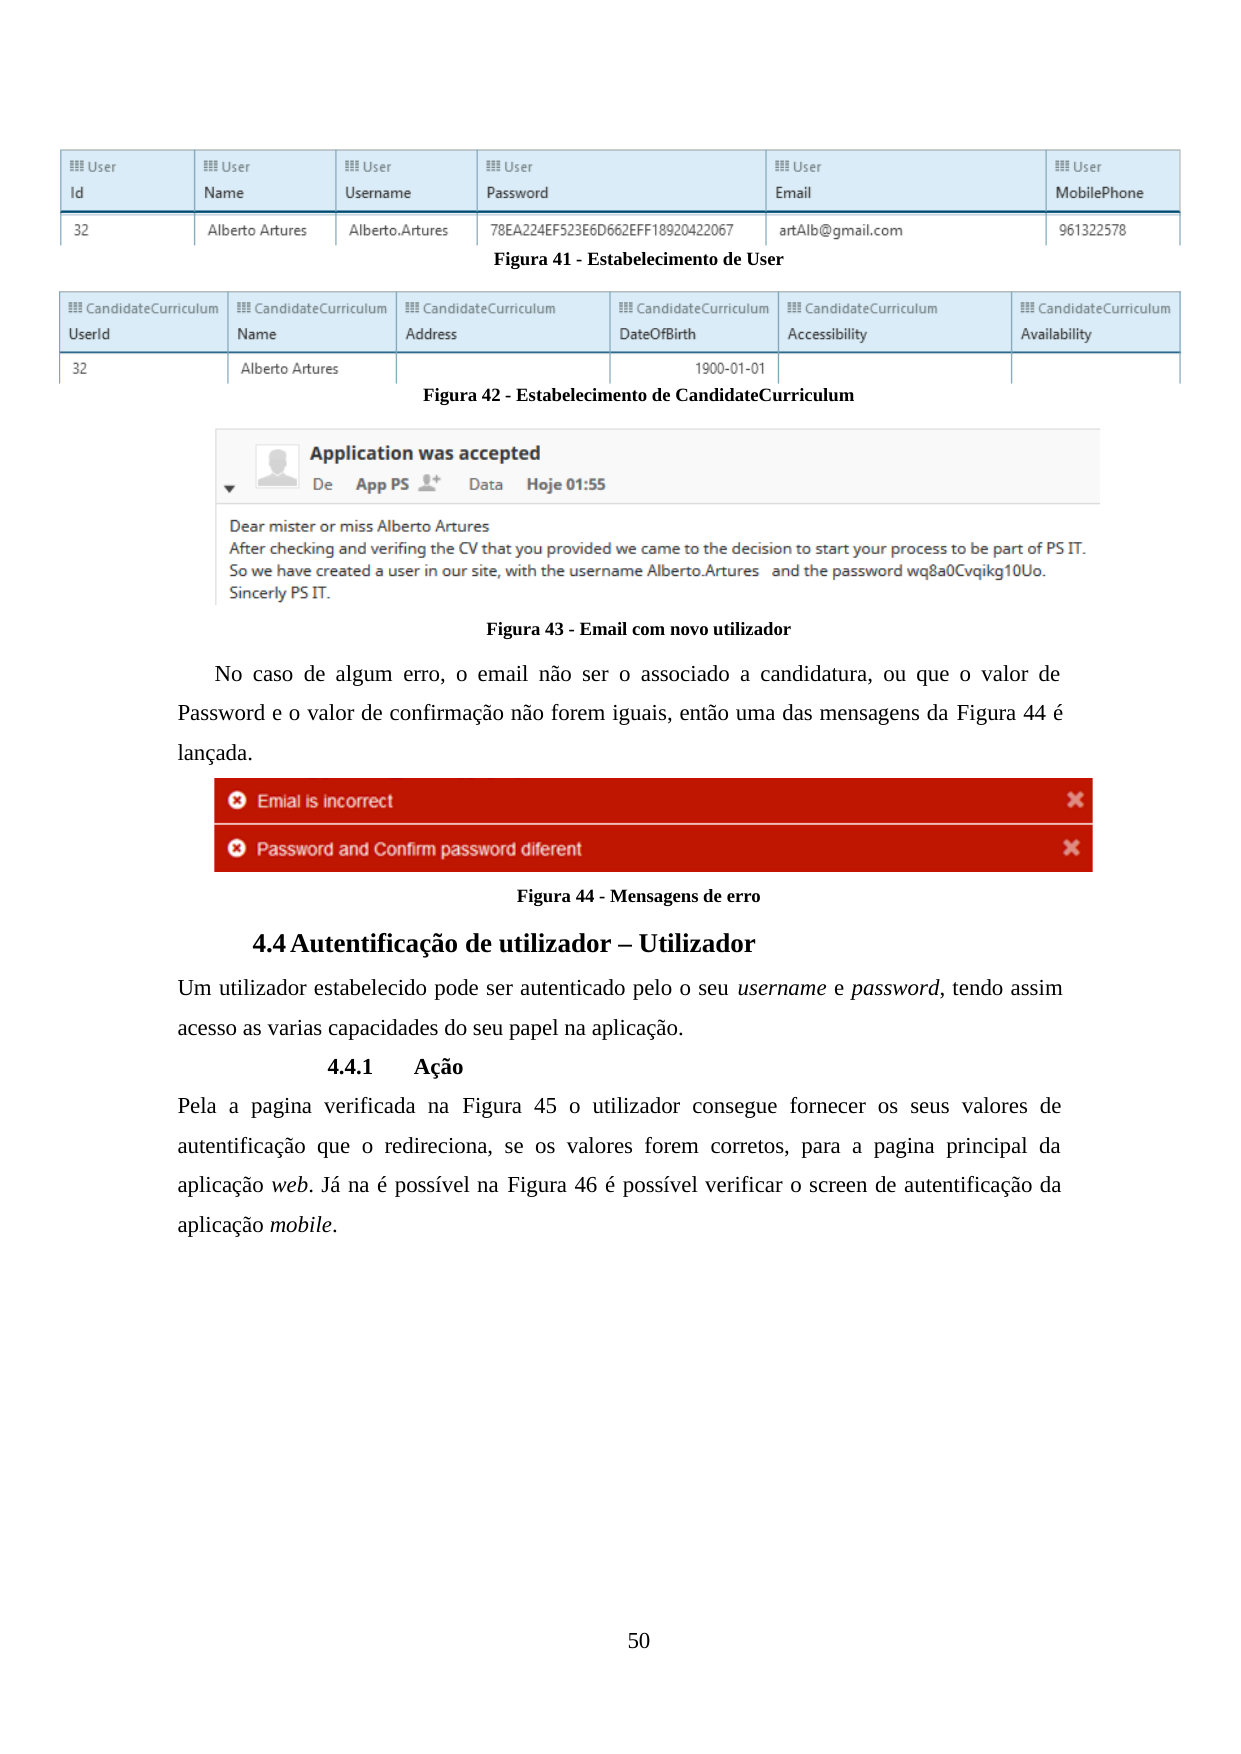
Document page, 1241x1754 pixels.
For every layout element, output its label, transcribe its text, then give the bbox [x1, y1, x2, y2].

text Um utilizador estabelecido pode ser autenticado pelo o seu username e password, tendo assim acesso as varias capacidades do seu papel na aplicação. [177, 974, 1063, 1040]
text Figura 41 - Estabelecimento de User [177, 248, 1063, 269]
text Figura 44 - Mensagens de erro [177, 885, 1063, 907]
picture [59, 290, 1182, 385]
text Figura 42 - Estabelecimento de CandidateCurriculum [177, 385, 1063, 406]
picture [59, 147, 1182, 248]
list Ação [327, 1053, 1063, 1079]
text No caso de algum erro, o email não ser o associado a candidatura, ou que o valor de Password e o valor de confirmação não forem iguais, então uma das mensagens da Figura 44 é lançada. [177, 660, 1063, 765]
text Figura 43 - Email com novo utilizador [177, 617, 1063, 639]
picture [214, 778, 1093, 872]
subtitle Autentificação de utilizador – Utilizador [252, 927, 1063, 959]
picture [214, 426, 1101, 605]
text Pela a pagina verificada na Figura 45 o utilizador consegue fornecer os seus valores de autentificação que o redireciona, se os valores forem corretos, para a pagina principal da aplicação web. Já na é possível na Figura 46 é possível verificar o screen de autentificação da aplicação mobile. [177, 1093, 1063, 1237]
